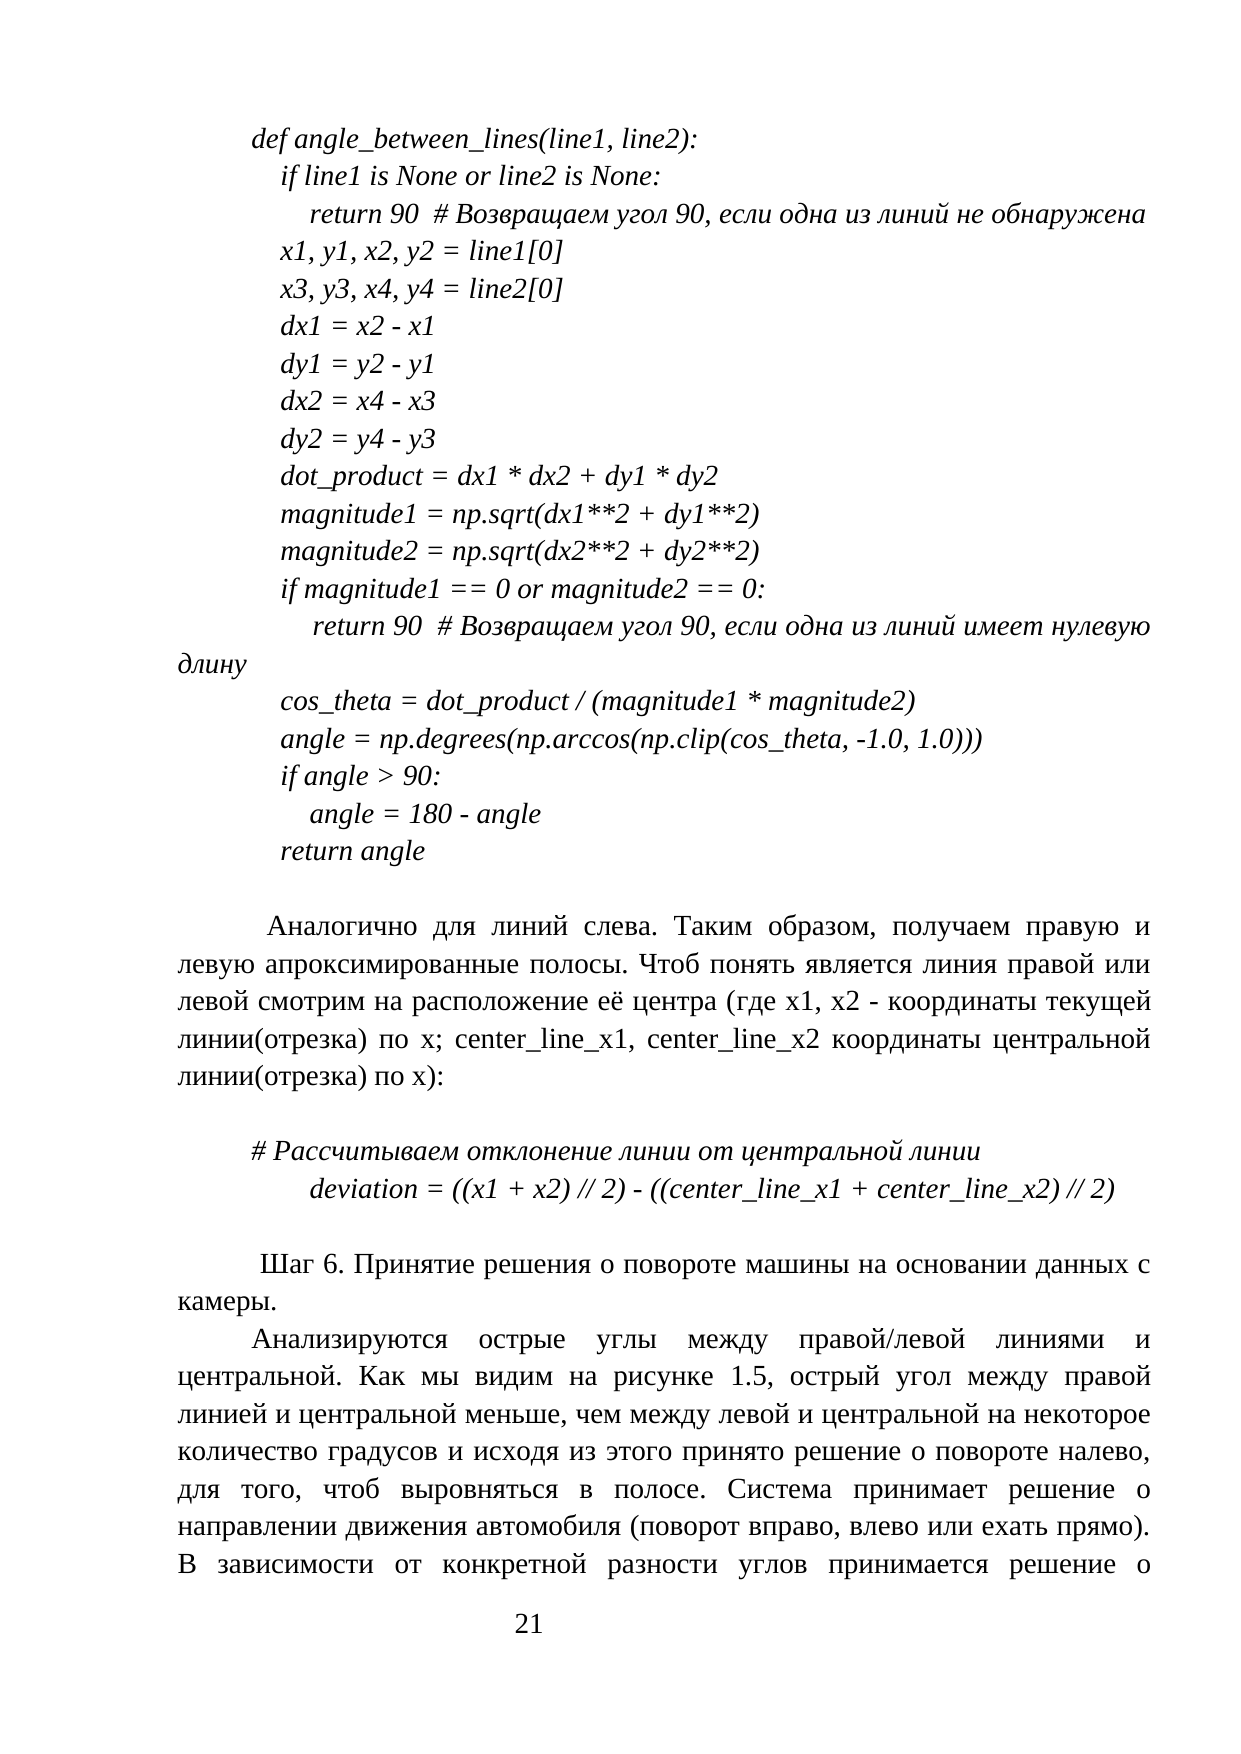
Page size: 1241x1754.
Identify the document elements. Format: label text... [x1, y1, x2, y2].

text if line1 is None or line2 is None: [177, 156, 1152, 193]
text return angle [177, 831, 1152, 868]
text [177, 1318, 1152, 1581]
text cos_theta = dot_product / (magnitude1 * magnitude2) [177, 681, 1152, 718]
text angle = 180 - angle [177, 793, 1152, 831]
text Аналогично для линий слева. Таким образом, получаем правую и левую апроксимированные полосы. Чтоб понять является линия правой или левой смотрим на расположение её центра (где x1, x2 - координаты текущей линии(отрезка) по x; center_line_x1, center_line_x2 координаты центральной линии(отрезка) по x): [177, 906, 1152, 1093]
text if angle > 90: [177, 756, 1152, 793]
text magnitude1 = np.sqrt(dx1**2 + dy1**2) [177, 493, 1152, 531]
text def angle_between_lines(line1, line2): [177, 118, 1152, 156]
text Шаг 6. Принятие решения о повороте машины на основании данных с камеры. [177, 1243, 1152, 1318]
text dy1 = y2 - y1 [177, 343, 1152, 381]
text dy2 = y4 - y3 [177, 418, 1152, 456]
text x3, y3, x4, y4 = line2[0] [177, 268, 1152, 306]
text deviation = ((x1 + x2) // 2) - ((center_line_x1 + center_line_x2) // 2) [177, 1168, 1152, 1206]
text return 90 # Возвращаем угол 90, если одна из линий имеет нулевую длину [177, 606, 1152, 681]
text dot_product = dx1 * dx2 + dy1 * dy2 [177, 456, 1152, 493]
text return 90 # Возвращаем угол 90, если одна из линий не обнаружена [177, 193, 1152, 231]
text # Рассчитываем отклонение линии от центральной линии [177, 1131, 1152, 1168]
text angle = np.degrees(np.arccos(np.clip(cos_theta, -1.0, 1.0))) [177, 718, 1152, 756]
text x1, y1, x2, y2 = line1[0] [177, 231, 1152, 268]
text magnitude2 = np.sqrt(dx2**2 + dy2**2) [177, 531, 1152, 568]
text dx1 = x2 - x1 [177, 306, 1152, 343]
text if magnitude1 == 0 or magnitude2 == 0: [177, 568, 1152, 606]
text dx2 = x4 - x3 [177, 381, 1152, 418]
